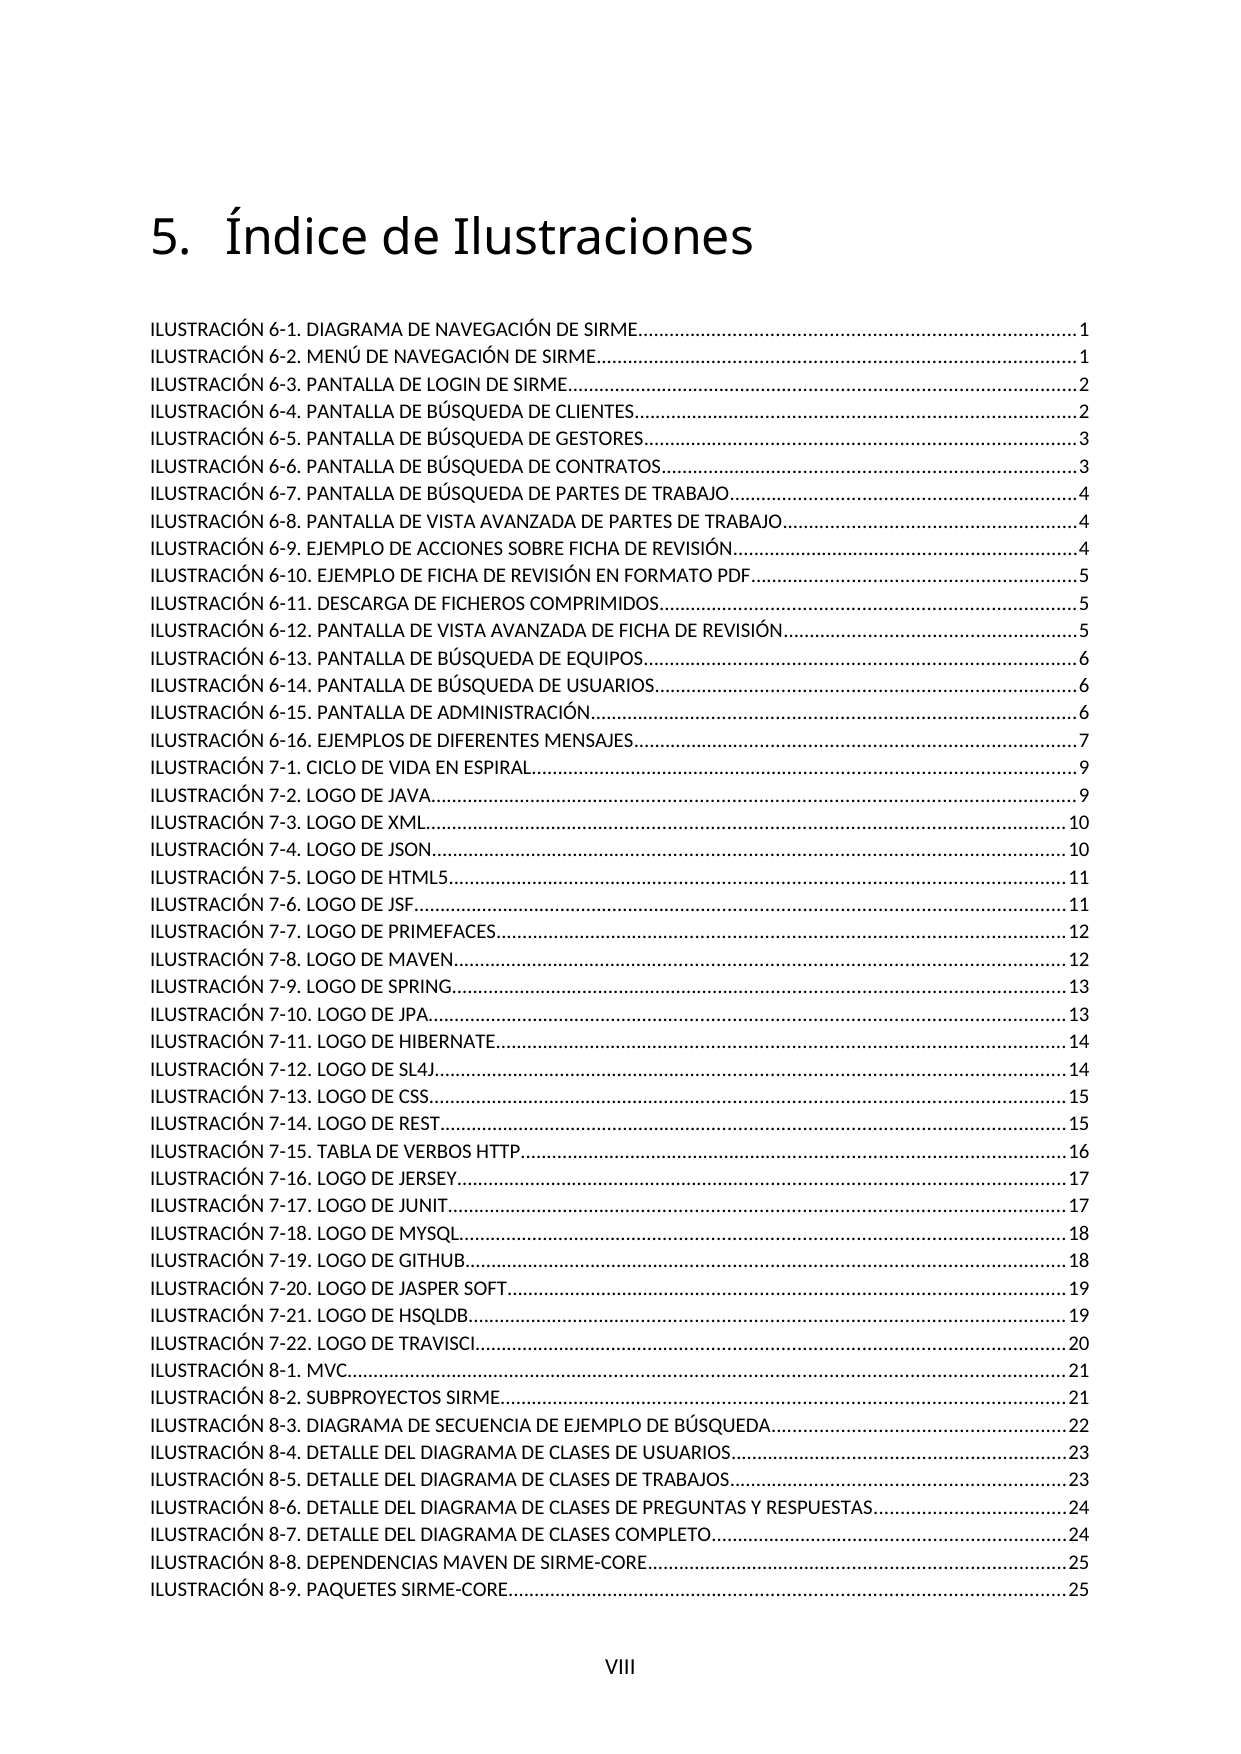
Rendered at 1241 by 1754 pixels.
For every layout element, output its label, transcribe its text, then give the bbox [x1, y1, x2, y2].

text Ilustración 8-4. Detalle del Diagrama de Clases de Usuarios 23 [150, 1439, 1090, 1465]
text Ilustración 7-10. Logo de JPA 13 [150, 1001, 1090, 1026]
text Ilustración 6-3. Pantalla de Login de SIRME 2 [150, 371, 1090, 396]
text Ilustración 7-12. Logo de SL4J 14 [150, 1056, 1090, 1081]
text Ilustración 7-5. Logo de HTML5 11 [150, 864, 1090, 889]
text Ilustración 7-20. Logo de Jasper Soft 19 [150, 1275, 1090, 1300]
text Ilustración 7-8. Logo de maven 12 [150, 946, 1090, 972]
text Ilustración 8-5. Detalle del Diagrama de Clases de Trabajos 23 [150, 1467, 1090, 1492]
subtitle Índice de Ilustraciones [150, 201, 1090, 269]
text Ilustración 7-4. Logo de JSON 10 [150, 837, 1090, 862]
text Ilustración 6-6. Pantalla de búsqueda de Contratos 3 [150, 453, 1090, 478]
text Ilustración 6-7. Pantalla de búsqueda de Partes de Trabajo 4 [150, 480, 1090, 506]
text Ilustración 7-11. Logo de Hibernate 14 [150, 1028, 1090, 1054]
text Ilustración 7-2. Logo de Java 9 [150, 782, 1090, 807]
text Ilustración 6-4. Pantalla de búsqueda de Clientes 2 [150, 398, 1090, 424]
text Ilustración 6-16. Ejemplos de diferentes mensajes 7 [150, 727, 1090, 752]
text Ilustración 8-2. Subproyectos SIRME 21 [150, 1384, 1090, 1410]
text Ilustración 8-7. Detalle del Diagrama de Clases completo 24 [150, 1521, 1090, 1547]
text Ilustración 7-15. Tabla de Verbos HTTP 16 [150, 1138, 1090, 1163]
text Ilustración 7-19. Logo de GitHub 18 [150, 1247, 1090, 1273]
text Ilustración 6-8. Pantalla de Vista Avanzada de Partes de Trabajo 4 [150, 508, 1090, 533]
text Ilustración 7-6. Logo de JSF 11 [150, 891, 1090, 917]
text Ilustración 6-9. Ejemplo de Acciones sobre Ficha de revisión 4 [150, 535, 1090, 561]
text Ilustración 8-9. Paquetes SIRME-CORE 25 [150, 1576, 1090, 1602]
text Ilustración 6-14. Pantalla de búsqueda de Usuarios 6 [150, 672, 1090, 698]
text Ilustración 7-17. Logo de JUnit 17 [150, 1193, 1090, 1218]
text Ilustración 6-15. Pantalla de Administración 6 [150, 699, 1090, 725]
text Ilustración 7-3. Logo de XML 10 [150, 809, 1090, 834]
text Ilustración 8-6. Detalle del Diagrama de Clases de Preguntas y Respuestas 24 [150, 1494, 1090, 1519]
text Ilustración 7-18. Logo de MySQL 18 [150, 1220, 1090, 1246]
text Ilustración 6-11. Descarga de ficheros comprimidos 5 [150, 590, 1090, 615]
text Ilustración 7-9. Logo de Spring 13 [150, 973, 1090, 999]
text Ilustración 6-13. Pantalla de búsqueda de Equipos 6 [150, 645, 1090, 670]
text Ilustración 7-21. Logo de HSQLDB 19 [150, 1302, 1090, 1328]
text Ilustración 7-1. Ciclo de vida en Espiral 9 [150, 754, 1090, 780]
text Ilustración 6-10. Ejemplo de Ficha de Revisión en formato PDF 5 [150, 563, 1090, 588]
text Ilustración 8-1. MVC 21 [150, 1357, 1090, 1382]
text Ilustración 7-22. Logo de TravisCI 20 [150, 1330, 1090, 1355]
text Ilustración 7-14. Logo de REST 15 [150, 1111, 1090, 1136]
text Ilustración 6-1. Diagrama de Navegación de SIRME 1 [150, 316, 1090, 341]
text Ilustración 8-3. Diagrama de secuencia de ejemplo de búsqueda 22 [150, 1412, 1090, 1437]
text Ilustración 6-12. Pantalla de Vista Avanzada de Ficha de Revisión 5 [150, 617, 1090, 643]
text Ilustración 7-16. Logo de Jersey 17 [150, 1165, 1090, 1191]
text Ilustración 8-8. Dependencias maven de SIRME-CORE 25 [150, 1549, 1090, 1574]
text Ilustración 6-5. Pantalla de búsqueda de Gestores 3 [150, 426, 1090, 451]
text Ilustración 6-2. Menú de Navegación de SIRME 1 [150, 343, 1090, 369]
text Ilustración 7-7. Logo de PrimeFaces 12 [150, 919, 1090, 944]
text Ilustración 7-13. Logo de CSS 15 [150, 1083, 1090, 1108]
